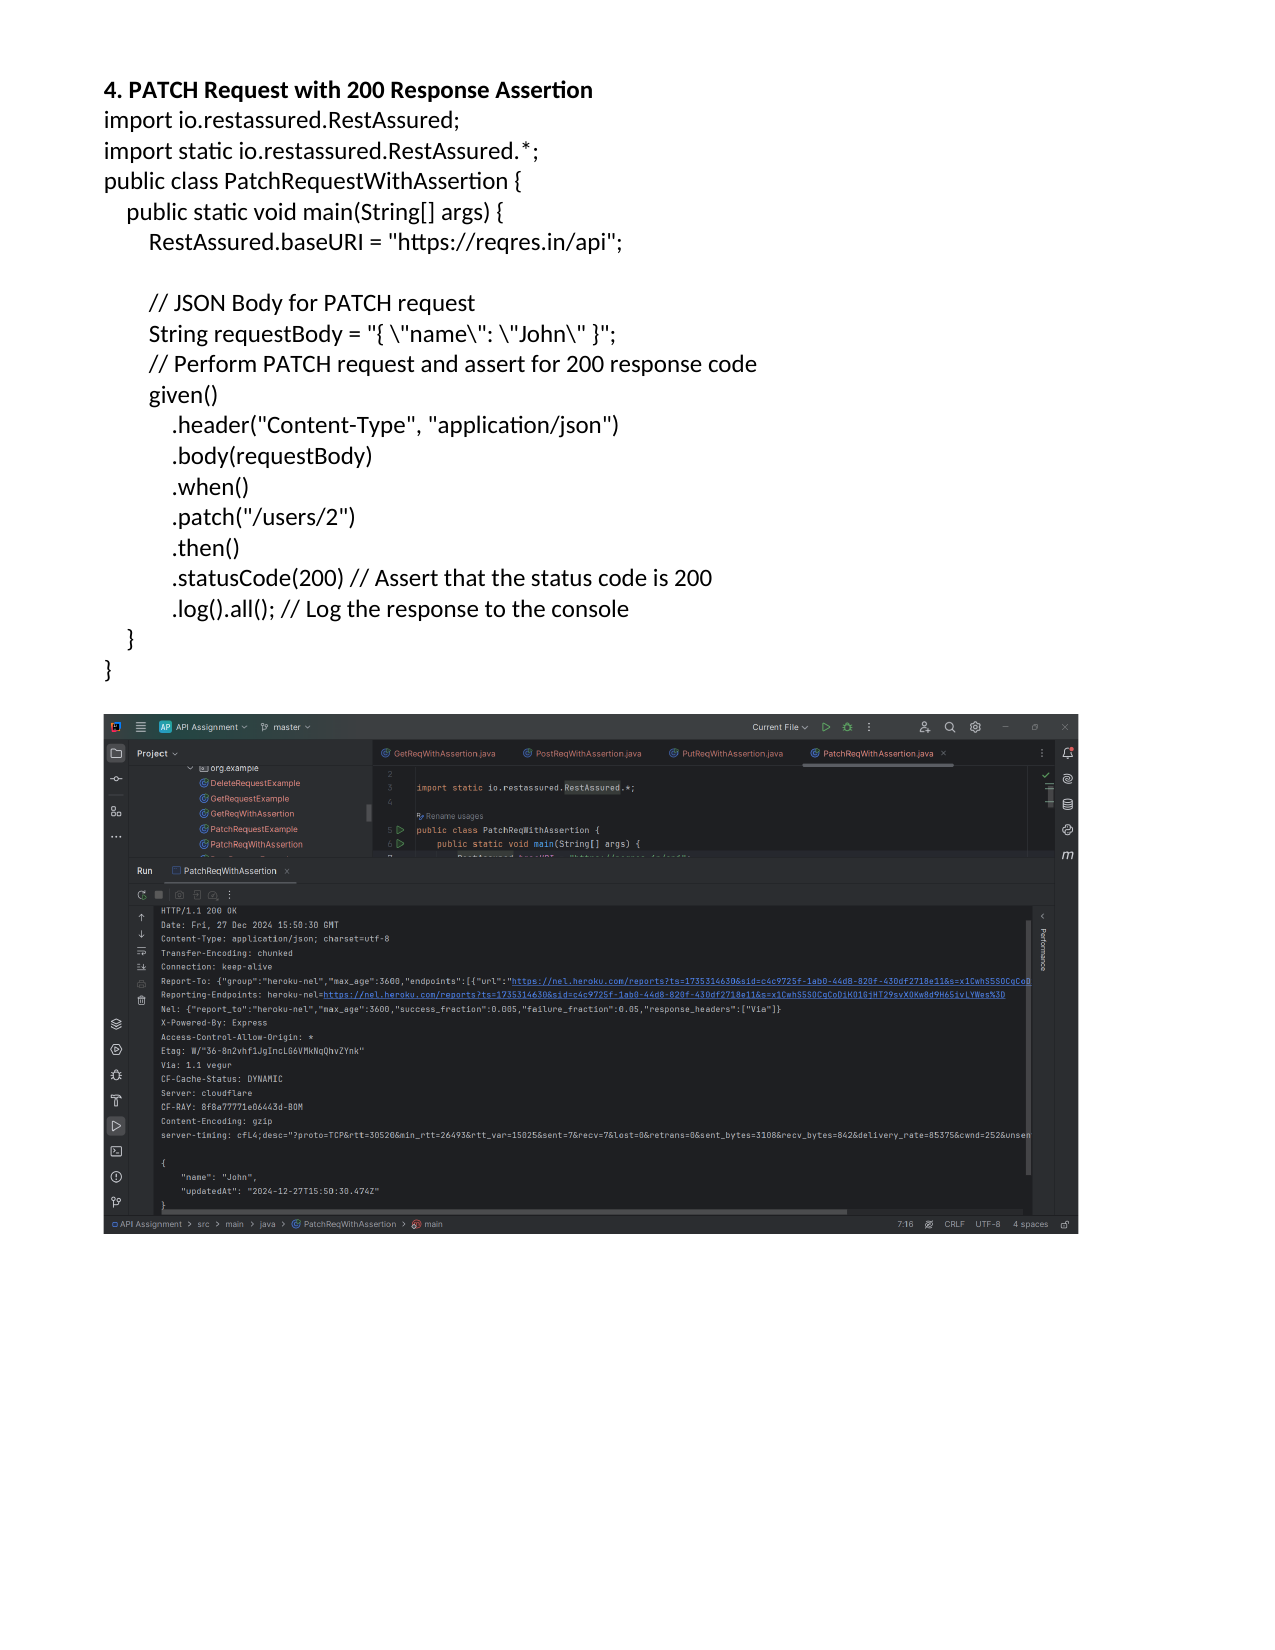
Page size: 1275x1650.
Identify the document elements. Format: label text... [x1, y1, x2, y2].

text .statusCode(200) // Assert that the status code is 200 [103, 562, 1211, 593]
text .header("Content-Type", "application/json") [103, 409, 1211, 440]
text import static io.restassured.RestAssured.*; [103, 135, 1211, 165]
text RestAssured.baseURI = "https://reqres.in/api"; [103, 226, 1211, 257]
text .log().all(); // Log the response to the console [103, 593, 1211, 623]
picture [103, 714, 1079, 1234]
text // Perform PATCH request and assert for 200 response code [103, 348, 1211, 379]
text public class PatchRequestWithAssertion { [103, 165, 1211, 196]
text public static void main(String[] args) { [103, 196, 1211, 226]
text String requestBody = "{ \"name\": \"John\" }"; [103, 318, 1211, 348]
text import io.restassured.RestAssured; [103, 104, 1211, 135]
text .patch("/users/2") [103, 501, 1211, 532]
text 4. PATCH Request with 200 Response Assertion [103, 74, 1211, 104]
text } [103, 623, 1211, 654]
text given() [103, 379, 1211, 409]
text .when() [103, 471, 1211, 501]
text .body(requestBody) [103, 440, 1211, 471]
text .then() [103, 532, 1211, 562]
text // JSON Body for PATCH request [103, 287, 1211, 318]
text } [103, 654, 1211, 684]
